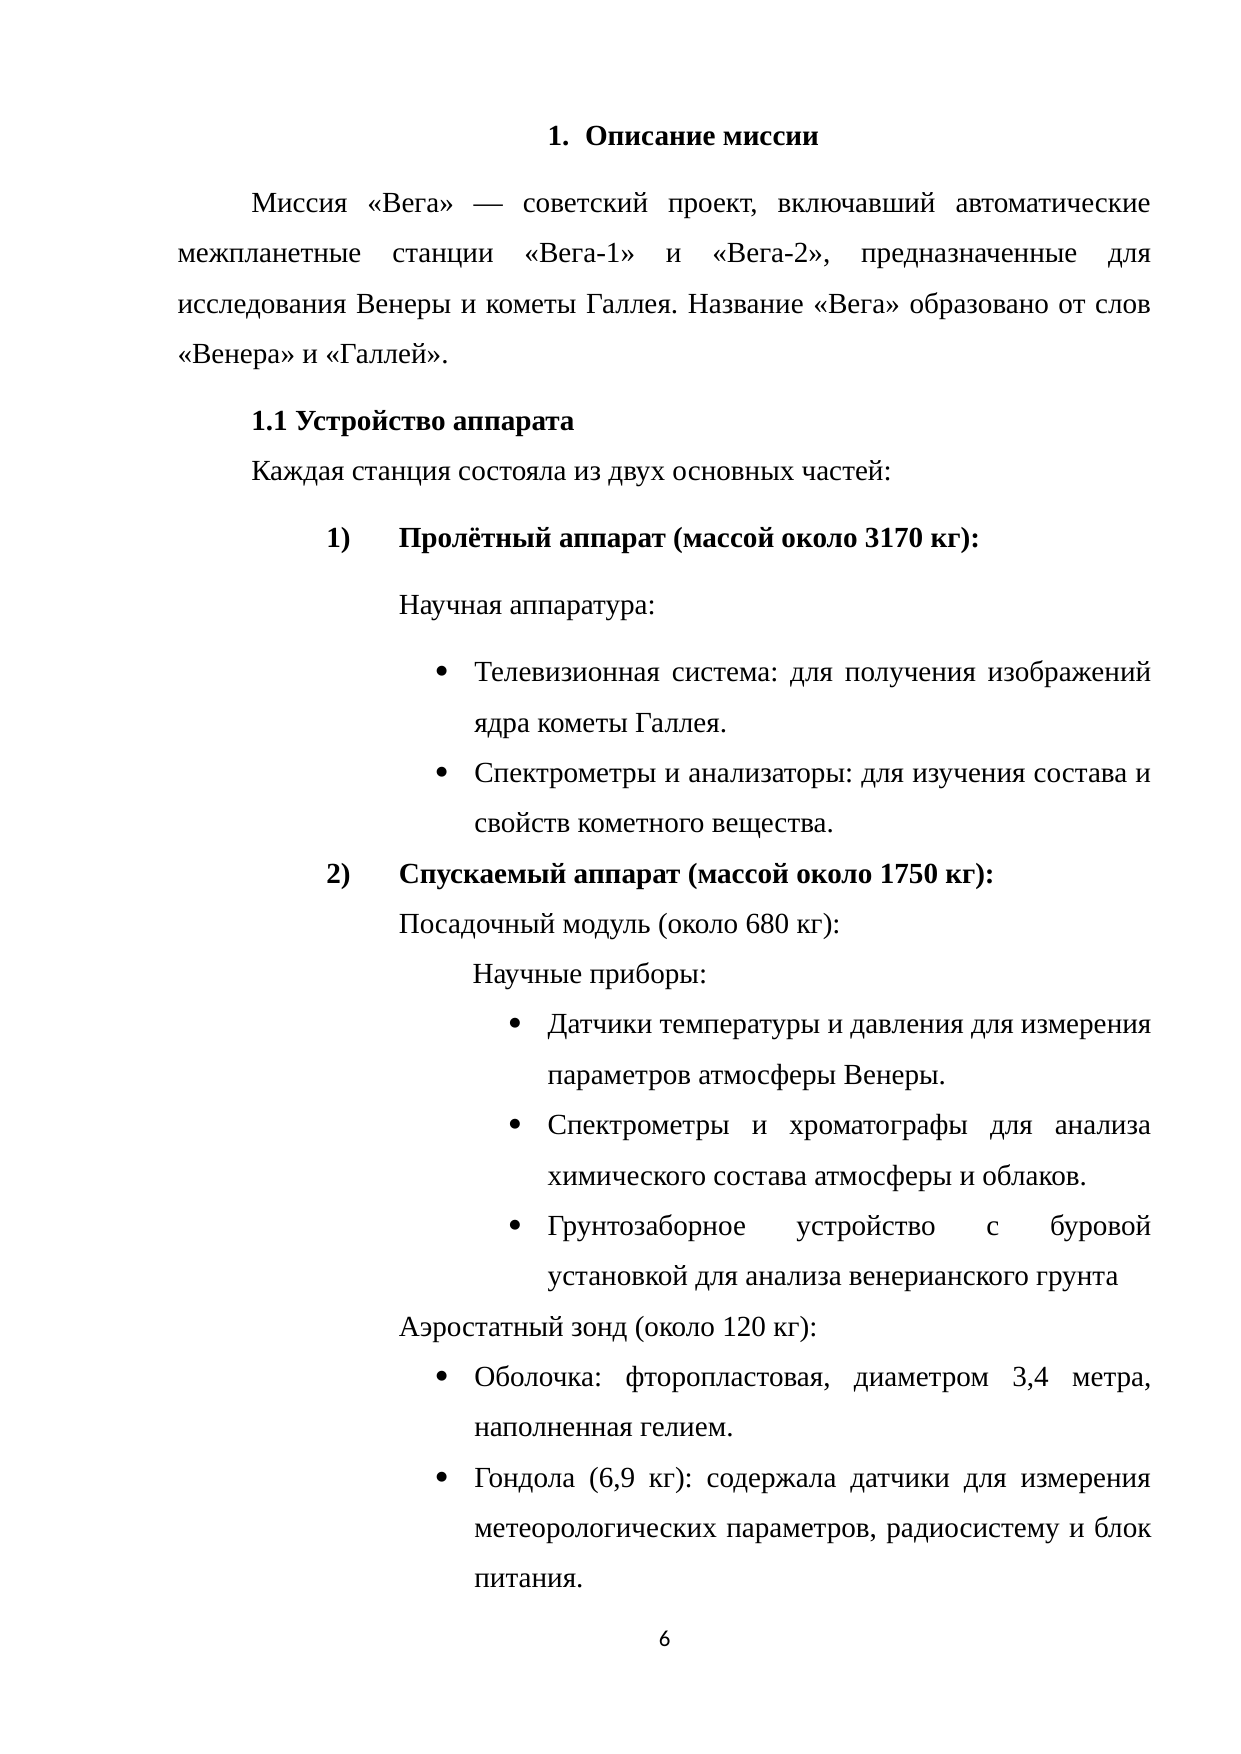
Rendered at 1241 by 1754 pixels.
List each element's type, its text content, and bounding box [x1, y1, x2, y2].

text Научная аппаратура: [177, 587, 1152, 621]
list Спускаемый аппарат (массой около 1750 кг): [252, 856, 1152, 889]
text Каждая станция состояла из двух основных частей: [177, 453, 1152, 487]
list Описание миссии [215, 118, 1152, 152]
list Научные приборы: [288, 956, 1152, 990]
list Посадочный модуль (около 680 кг): [288, 906, 1152, 939]
list Грунтозаборное устройство с буровой установкой для анализа венерианского грунта [510, 1208, 1152, 1292]
text Миссия «Вега» — советский проект, включавший автоматические межпланетные станции «Вега-1» и «Вега-2», предназначенные для исследования Венеры и кометы Галлея. Название «Вега» образовано от слов «Венера» и «Галлей». [177, 185, 1152, 369]
subtitle 1.1 Устройство аппарата [177, 403, 1152, 437]
list Аэростатный зонд (около 120 кг): [177, 1309, 1152, 1342]
list Пролётный аппарат (массой около 3170 кг): [252, 520, 1152, 554]
list Гондола (6,9 кг): содержала датчики для измерения метеорологических параметров, радиосистему и блок питания. [437, 1460, 1152, 1594]
list Спектрометры и хроматографы для анализа химического состава атмосферы и облаков. [510, 1107, 1152, 1191]
list Спектрометры и анализаторы: для изучения состава и свойств кометного вещества. [437, 755, 1152, 839]
list Оболочка: фторопластовая, диаметром 3,4 метра, наполненная гелием. [437, 1359, 1152, 1443]
list Телевизионная система: для получения изображений ядра кометы Галлея. [437, 654, 1152, 738]
list Датчики температуры и давления для измерения параметров атмосферы Венеры. [510, 1007, 1152, 1091]
